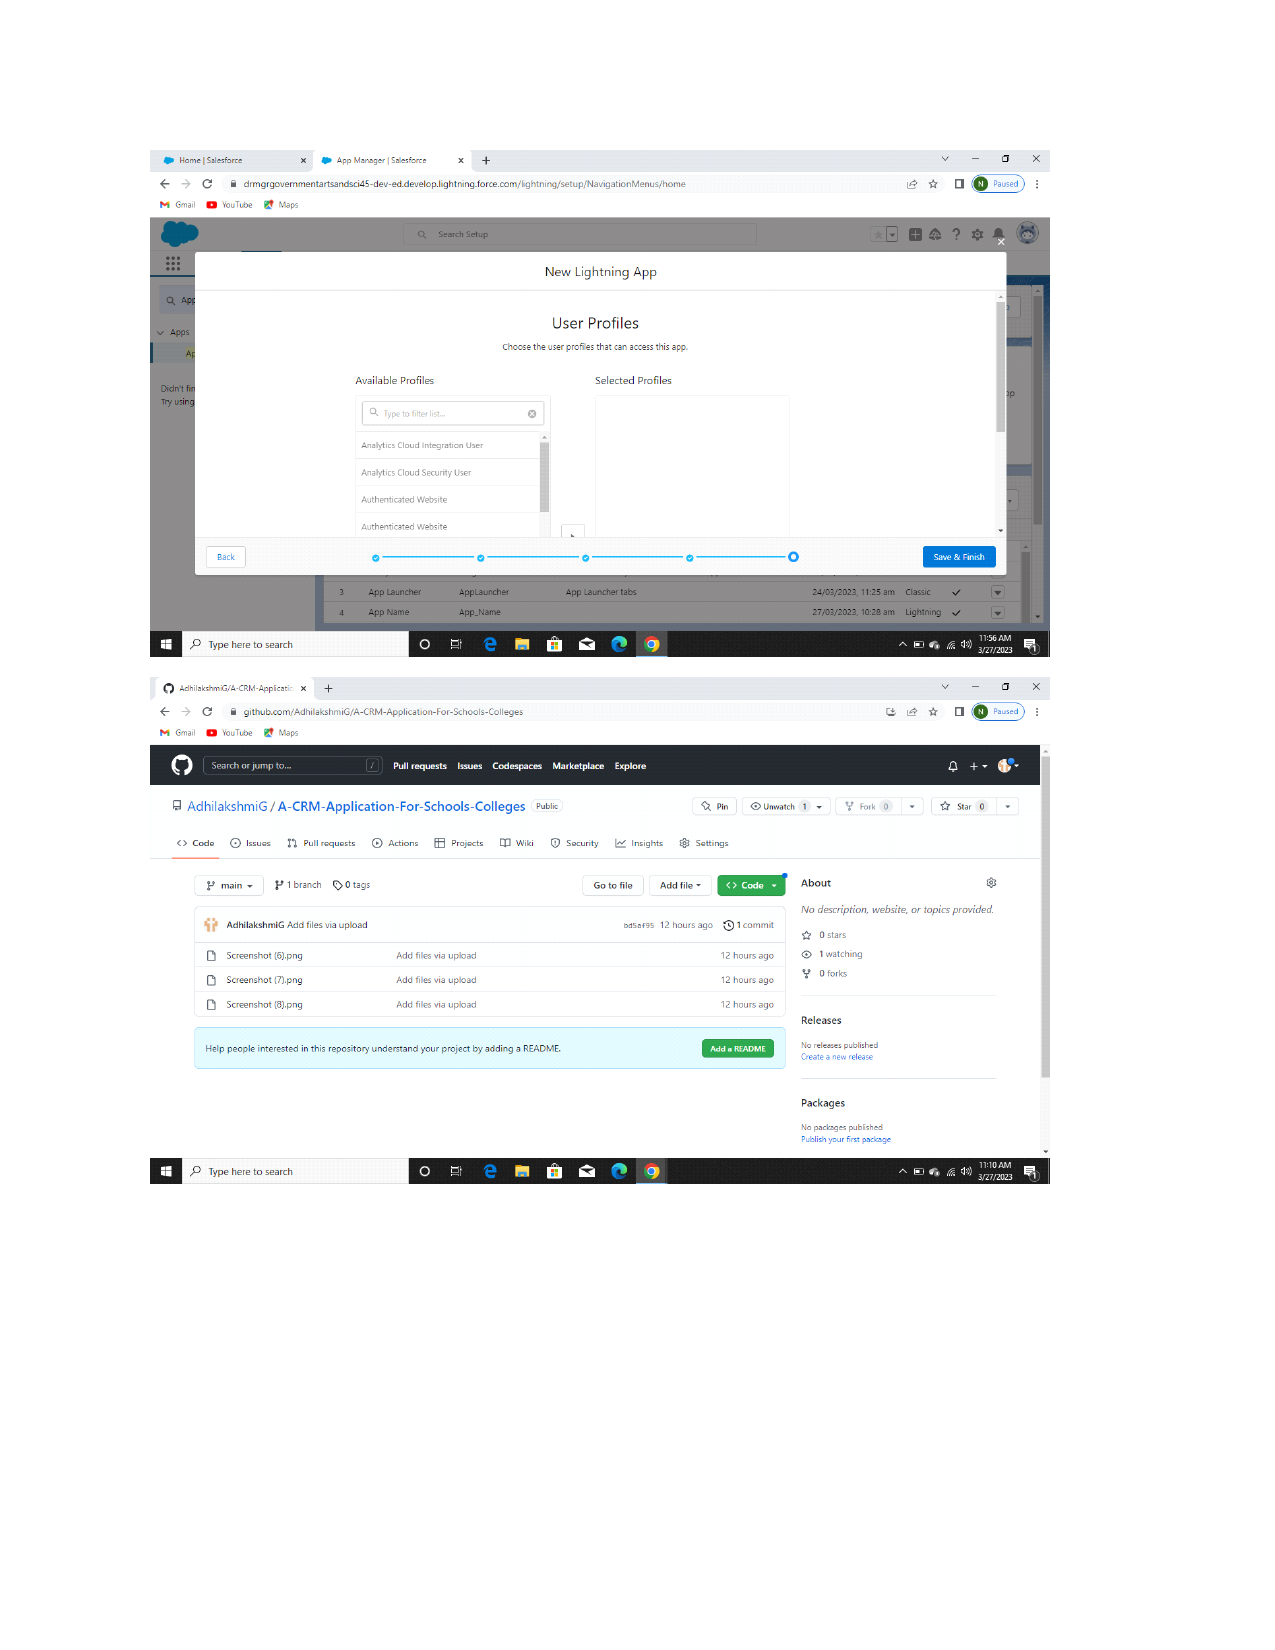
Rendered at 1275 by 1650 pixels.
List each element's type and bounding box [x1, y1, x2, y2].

picture [150, 677, 1050, 1184]
picture [150, 150, 1050, 657]
